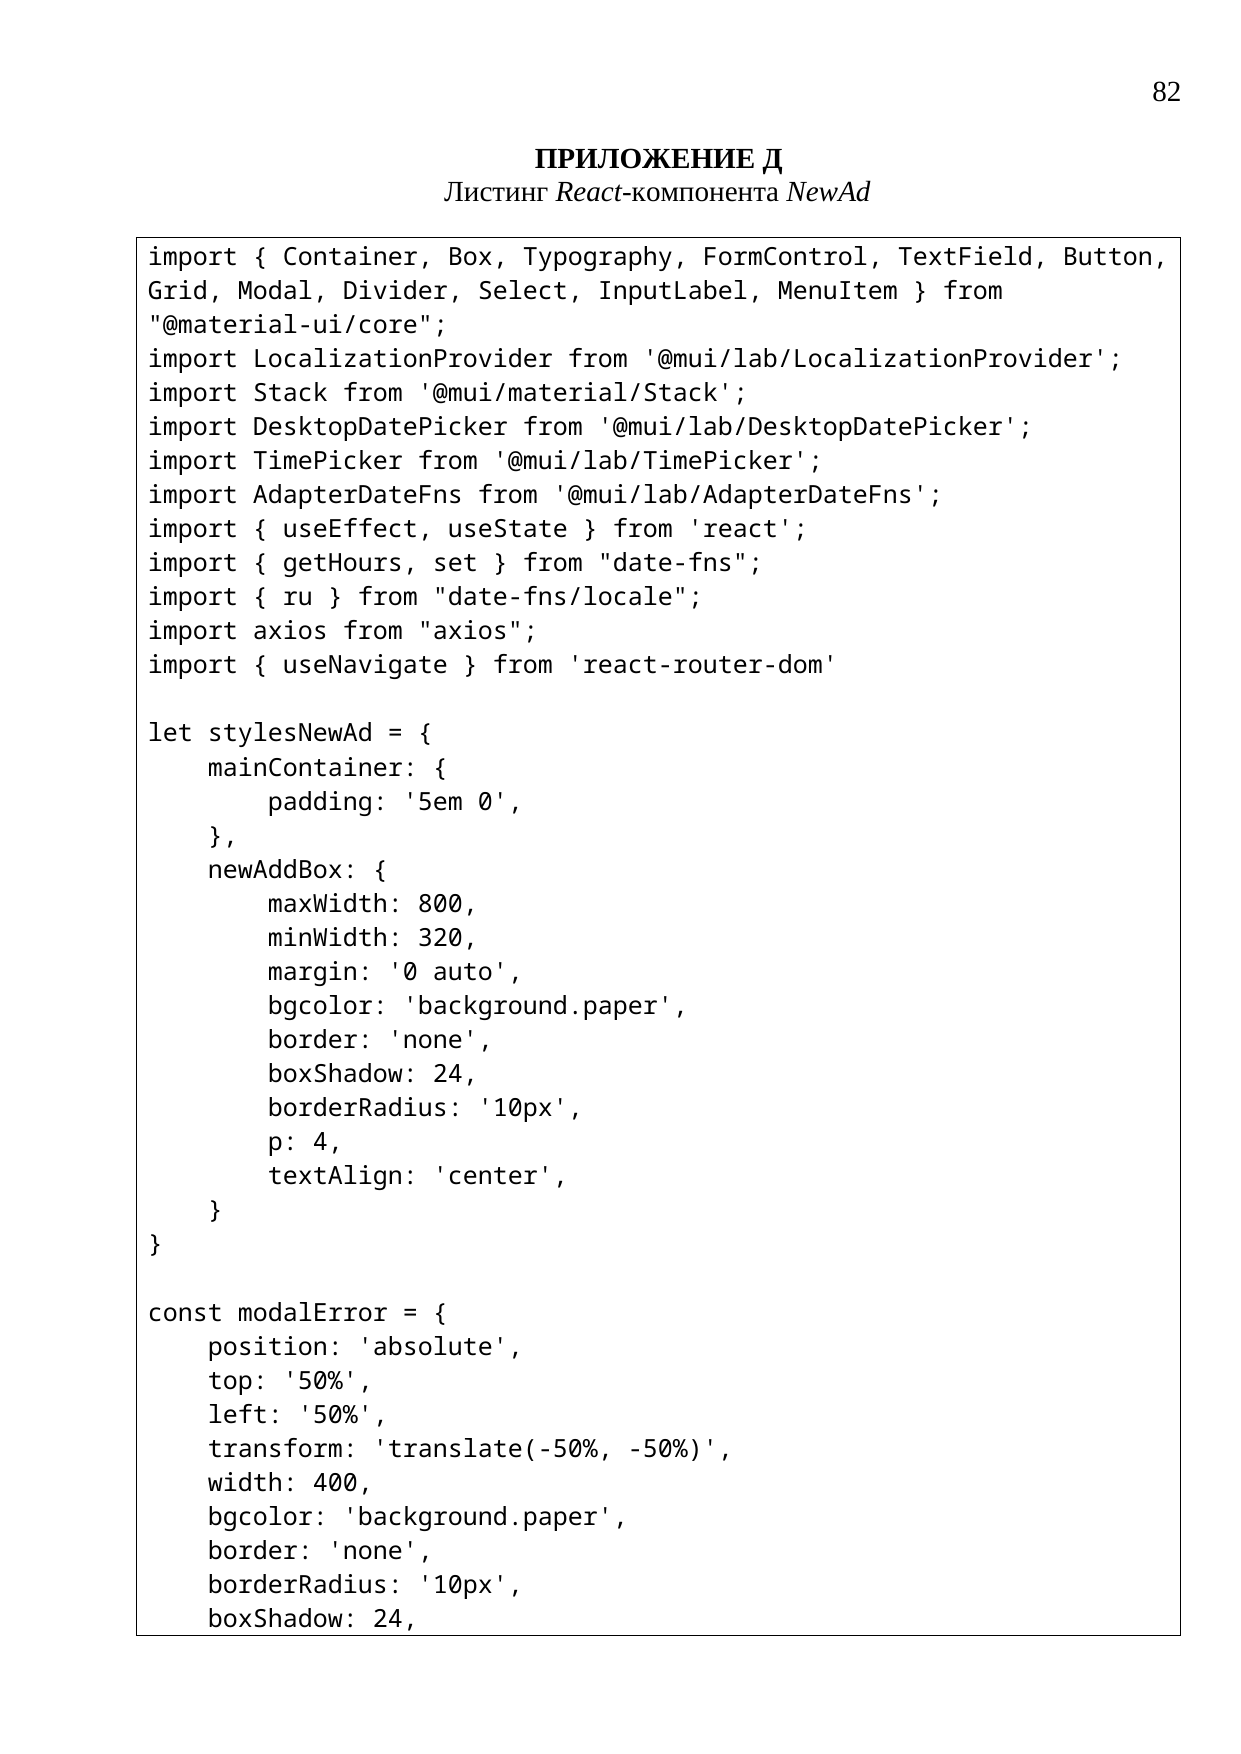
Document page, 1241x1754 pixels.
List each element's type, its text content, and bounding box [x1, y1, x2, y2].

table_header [137, 238, 1180, 1635]
text ПРИЛОЖЕНИЕ Д Листинг React-компонента NewAd [136, 141, 1181, 208]
